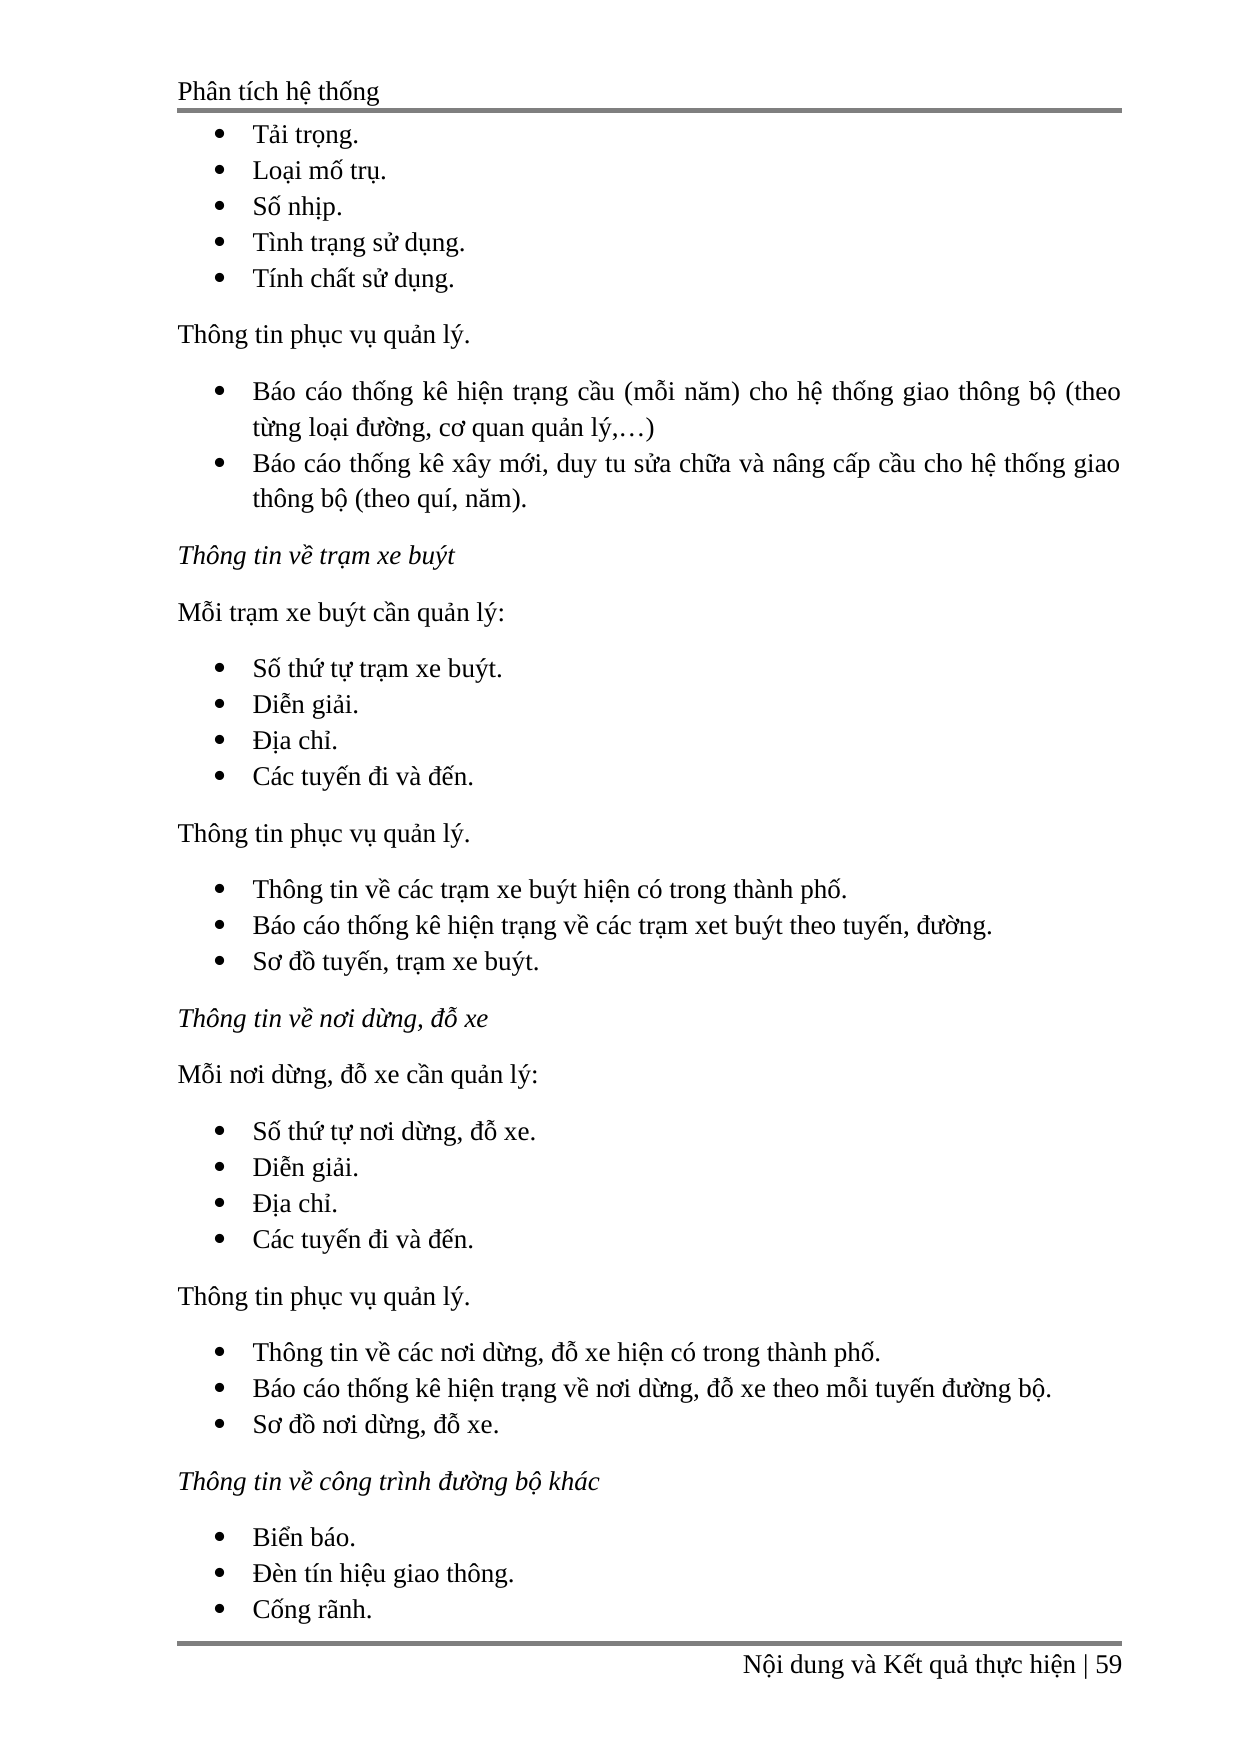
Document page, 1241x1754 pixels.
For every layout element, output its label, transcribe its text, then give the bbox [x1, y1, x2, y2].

list Tải trọng. [215, 118, 1122, 149]
list Báo cáo thống kê xây mới, duy tu sửa chữa và nâng cấp cầu cho hệ thống giao thông bộ (theo quí, năm). [215, 447, 1122, 514]
list Số nhịp. [215, 190, 1122, 221]
list Đèn tín hiệu giao thông. [215, 1557, 1122, 1589]
text Thông tin về công trình đường bộ khác [177, 1465, 1122, 1496]
list Tính chất sử dụng. [215, 262, 1122, 293]
list Sơ đồ tuyến, trạm xe buýt. [215, 945, 1122, 977]
text Thông tin về nơi dừng, đỗ xe [177, 1002, 1122, 1033]
list Số thứ tự trạm xe buýt. [215, 652, 1122, 683]
list Thông tin về các nơi dừng, đỗ xe hiện có trong thành phố. [215, 1336, 1122, 1368]
list Biển báo. [215, 1522, 1122, 1553]
list Báo cáo thống kê hiện trạng cầu (mỗi năm) cho hệ thống giao thông bộ (theo từng loại đường, cơ quan quản lý,…) [215, 375, 1122, 442]
list Thông tin về các trạm xe buýt hiện có trong thành phố. [215, 873, 1122, 905]
text Thông tin phục vụ quản lý. [177, 817, 1122, 848]
list Loại mố trụ. [215, 154, 1122, 185]
text Thông tin phục vụ quản lý. [177, 319, 1122, 350]
list Diễn giải. [215, 688, 1122, 719]
list Tình trạng sử dụng. [215, 226, 1122, 257]
list Sơ đồ nơi dừng, đỗ xe. [215, 1408, 1122, 1439]
list Các tuyến đi và đến. [215, 760, 1122, 791]
text Mỗi trạm xe buýt cần quản lý: [177, 596, 1122, 627]
list Báo cáo thống kê hiện trạng về các trạm xet buýt theo tuyến, đường. [215, 909, 1122, 941]
text Thông tin phục vụ quản lý. [177, 1280, 1122, 1311]
list Diễn giải. [215, 1151, 1122, 1182]
list Báo cáo thống kê hiện trạng về nơi dừng, đỗ xe theo mỗi tuyến đường bộ. [215, 1372, 1122, 1403]
list Số thứ tự nơi dừng, đỗ xe. [215, 1115, 1122, 1146]
list Các tuyến đi và đến. [215, 1223, 1122, 1254]
list Địa chỉ. [215, 724, 1122, 755]
text Mỗi nơi dừng, đỗ xe cần quản lý: [177, 1059, 1122, 1090]
list Địa chỉ. [215, 1187, 1122, 1218]
list Cống rãnh. [215, 1593, 1122, 1625]
text Thông tin về trạm xe buýt [177, 539, 1122, 570]
